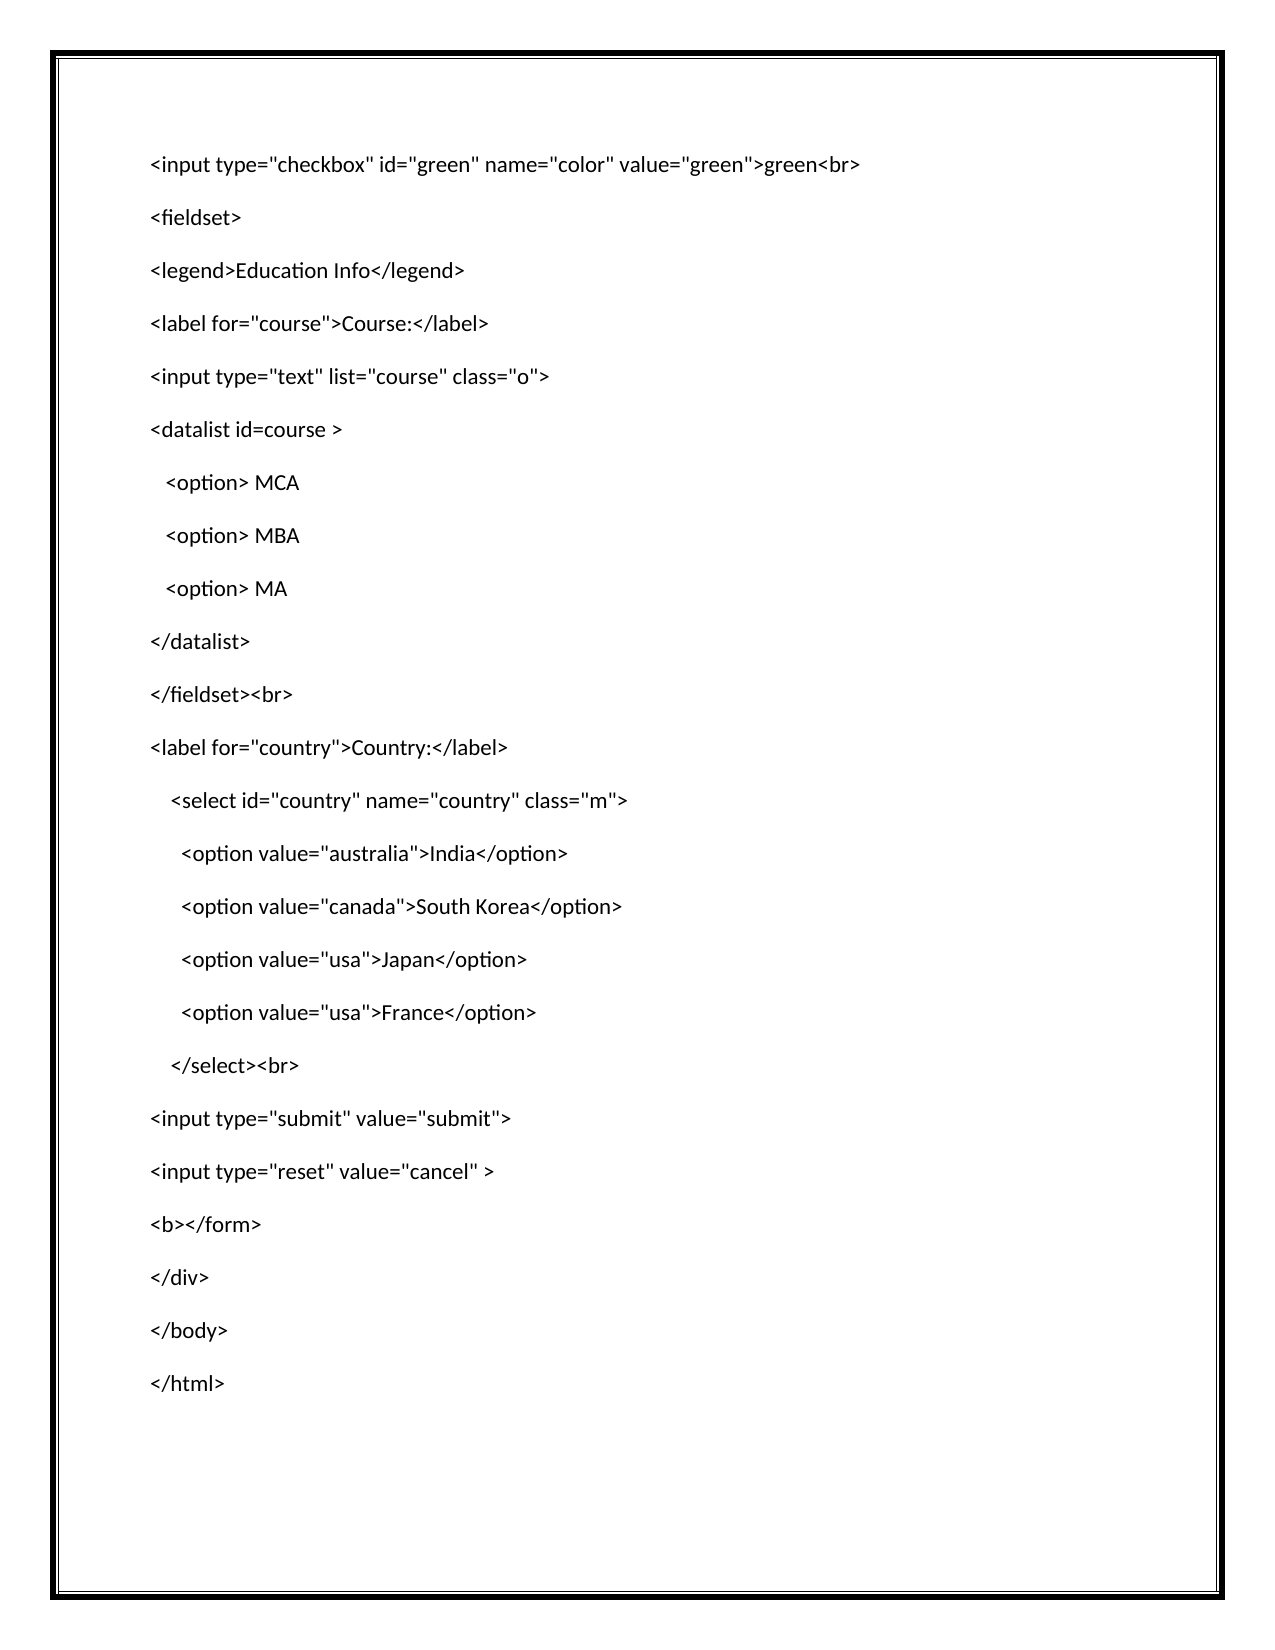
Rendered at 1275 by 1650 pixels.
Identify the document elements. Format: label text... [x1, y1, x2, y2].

text </select><br> [150, 1051, 1125, 1079]
text <input type="submit" value="submit"> [150, 1104, 1125, 1132]
text </html> [150, 1369, 1125, 1397]
text <option value="usa">France</option> [150, 998, 1125, 1026]
text <datalist id=course > [150, 415, 1125, 443]
text <input type="text" list="course" class="o"> [150, 362, 1125, 390]
text <option> MA [150, 574, 1125, 602]
text <label for="course">Course:</label> [150, 309, 1125, 337]
text <option value="australia">India</option> [150, 839, 1125, 867]
text <label for="country">Country:</label> [150, 733, 1125, 761]
text <select id="country" name="country" class="m"> [150, 786, 1125, 814]
text <option value="usa">Japan</option> [150, 945, 1125, 973]
text <option value="canada">South Korea</option> [150, 892, 1125, 920]
text <option> MBA [150, 521, 1125, 549]
text <legend>Education Info</legend> [150, 256, 1125, 284]
text <option> MCA [150, 468, 1125, 496]
text <input type="reset" value="cancel" > [150, 1157, 1125, 1185]
text </datalist> [150, 627, 1125, 655]
text <input type="checkbox" id="green" name="color" value="green">green<br> [150, 150, 1125, 178]
text </body> [150, 1316, 1125, 1344]
text </div> [150, 1263, 1125, 1291]
text <fieldset> [150, 203, 1125, 231]
text <b></form> [150, 1210, 1125, 1238]
text </fieldset><br> [150, 680, 1125, 708]
